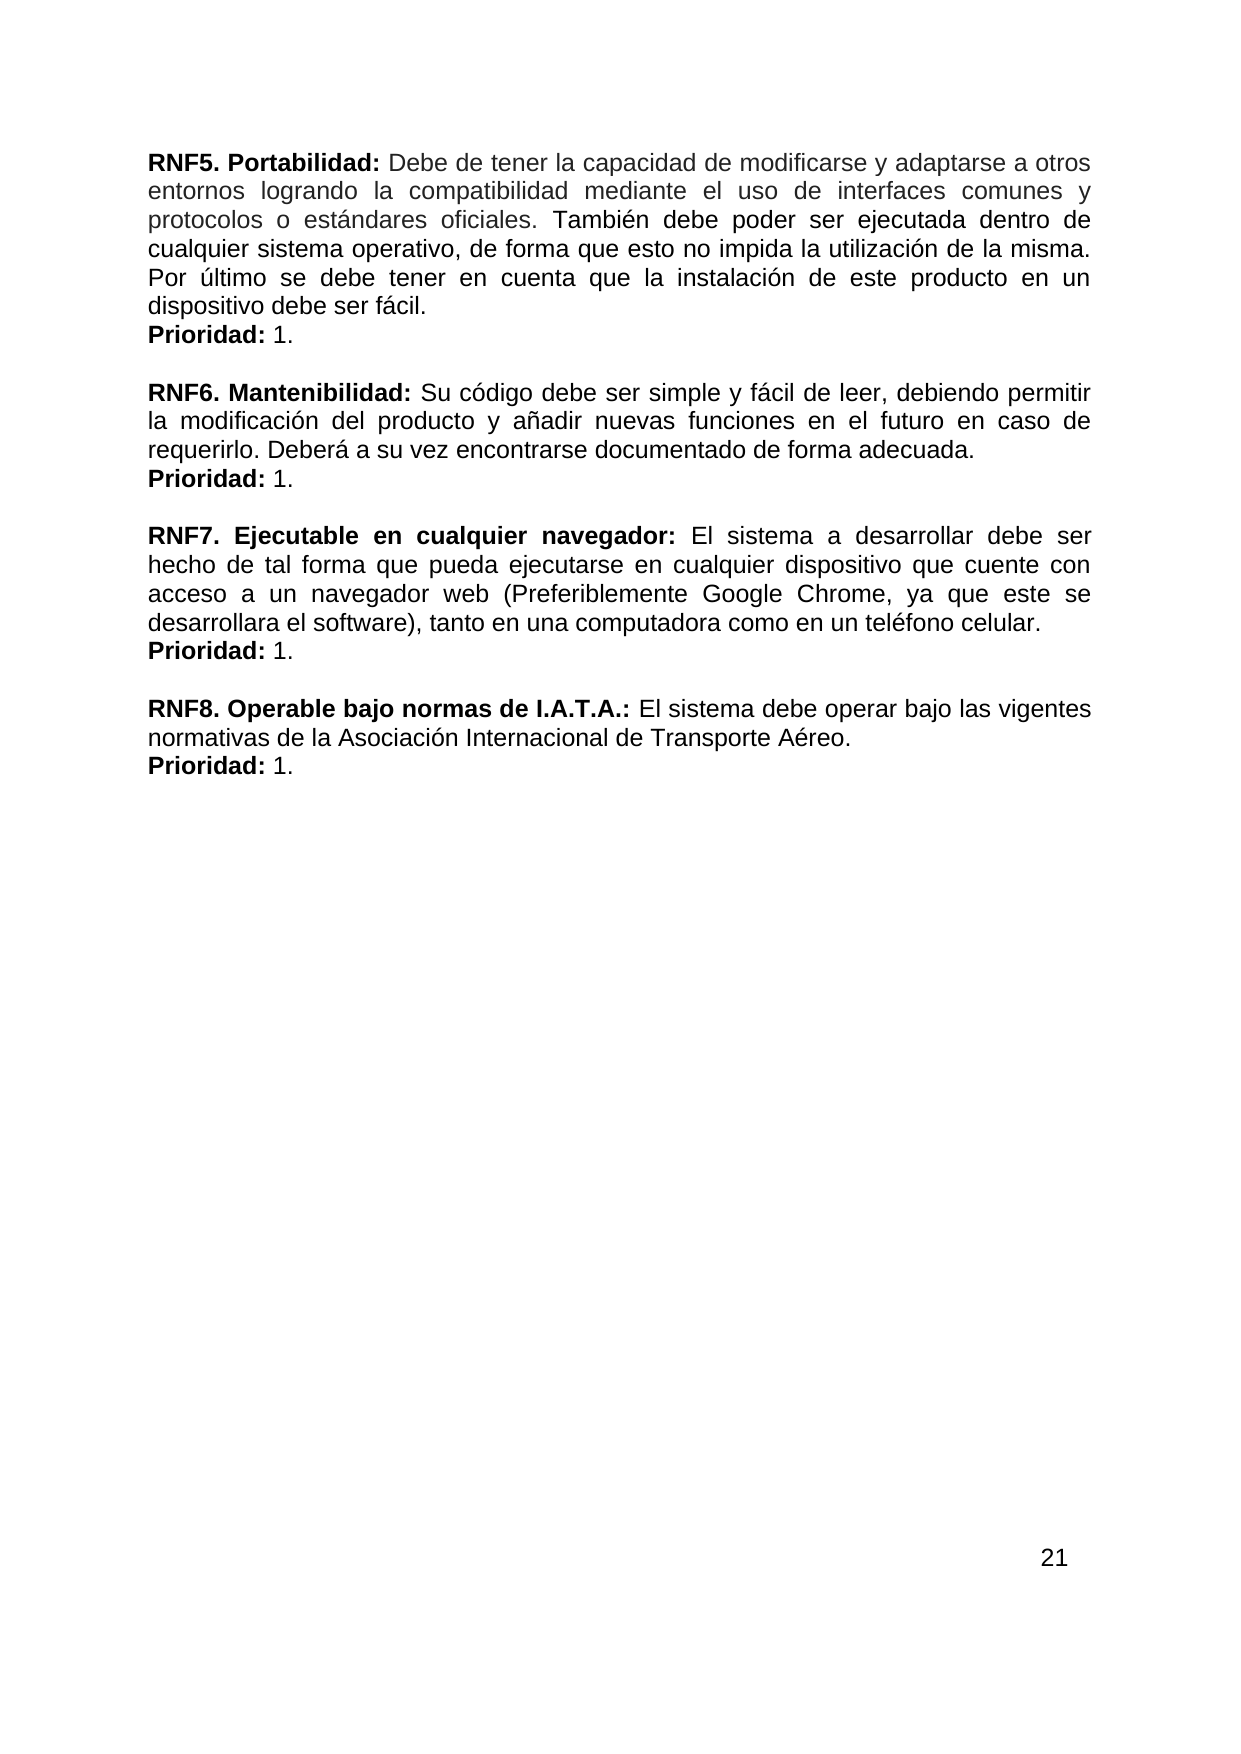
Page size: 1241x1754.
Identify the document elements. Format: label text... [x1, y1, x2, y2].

text RNF7. Ejecutable en cualquier navegador: El sistema a desarrollar debe ser hecho de tal forma que pueda ejecutarse en cualquier dispositivo que cuente con acceso a un navegador web (Preferiblemente Google Chrome, ya que este se desarrollara el software), tanto en una computadora como en un teléfono celular. [148, 521, 1092, 636]
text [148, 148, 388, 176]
text Prioridad: 1. [148, 464, 1092, 493]
text Prioridad: 1. [148, 320, 1092, 349]
text Prioridad: 1. [148, 636, 1092, 665]
text RNF8. Operable bajo normas de I.A.T.A.: El sistema debe operar bajo las vigentes normativas de la Asociación Internacional de Transporte Aéreo. [148, 694, 1092, 751]
text RNF6. Mantenibilidad: Su código debe ser simple y fácil de leer, debiendo permitir la modificación del producto y añadir nuevas funciones en el futuro en caso de requerirlo. Deberá a su vez encontrarse documentado de forma adecuada. [148, 378, 1092, 464]
text RNF5. Portabilidad: Debe de tener la capacidad de modificarse y adaptarse a otros entornos logrando la compatibilidad mediante el uso de interfaces comunes y protocolos o estándares oficiales. También debe poder ser ejecutada dentro de cualquier sistema operativo, de forma que esto no impida la utilización de la misma. Por último se debe tener en cuenta que la instalación de este producto en un dispositivo debe ser fácil. [148, 205, 1092, 320]
text Prioridad: 1. [148, 751, 1092, 780]
